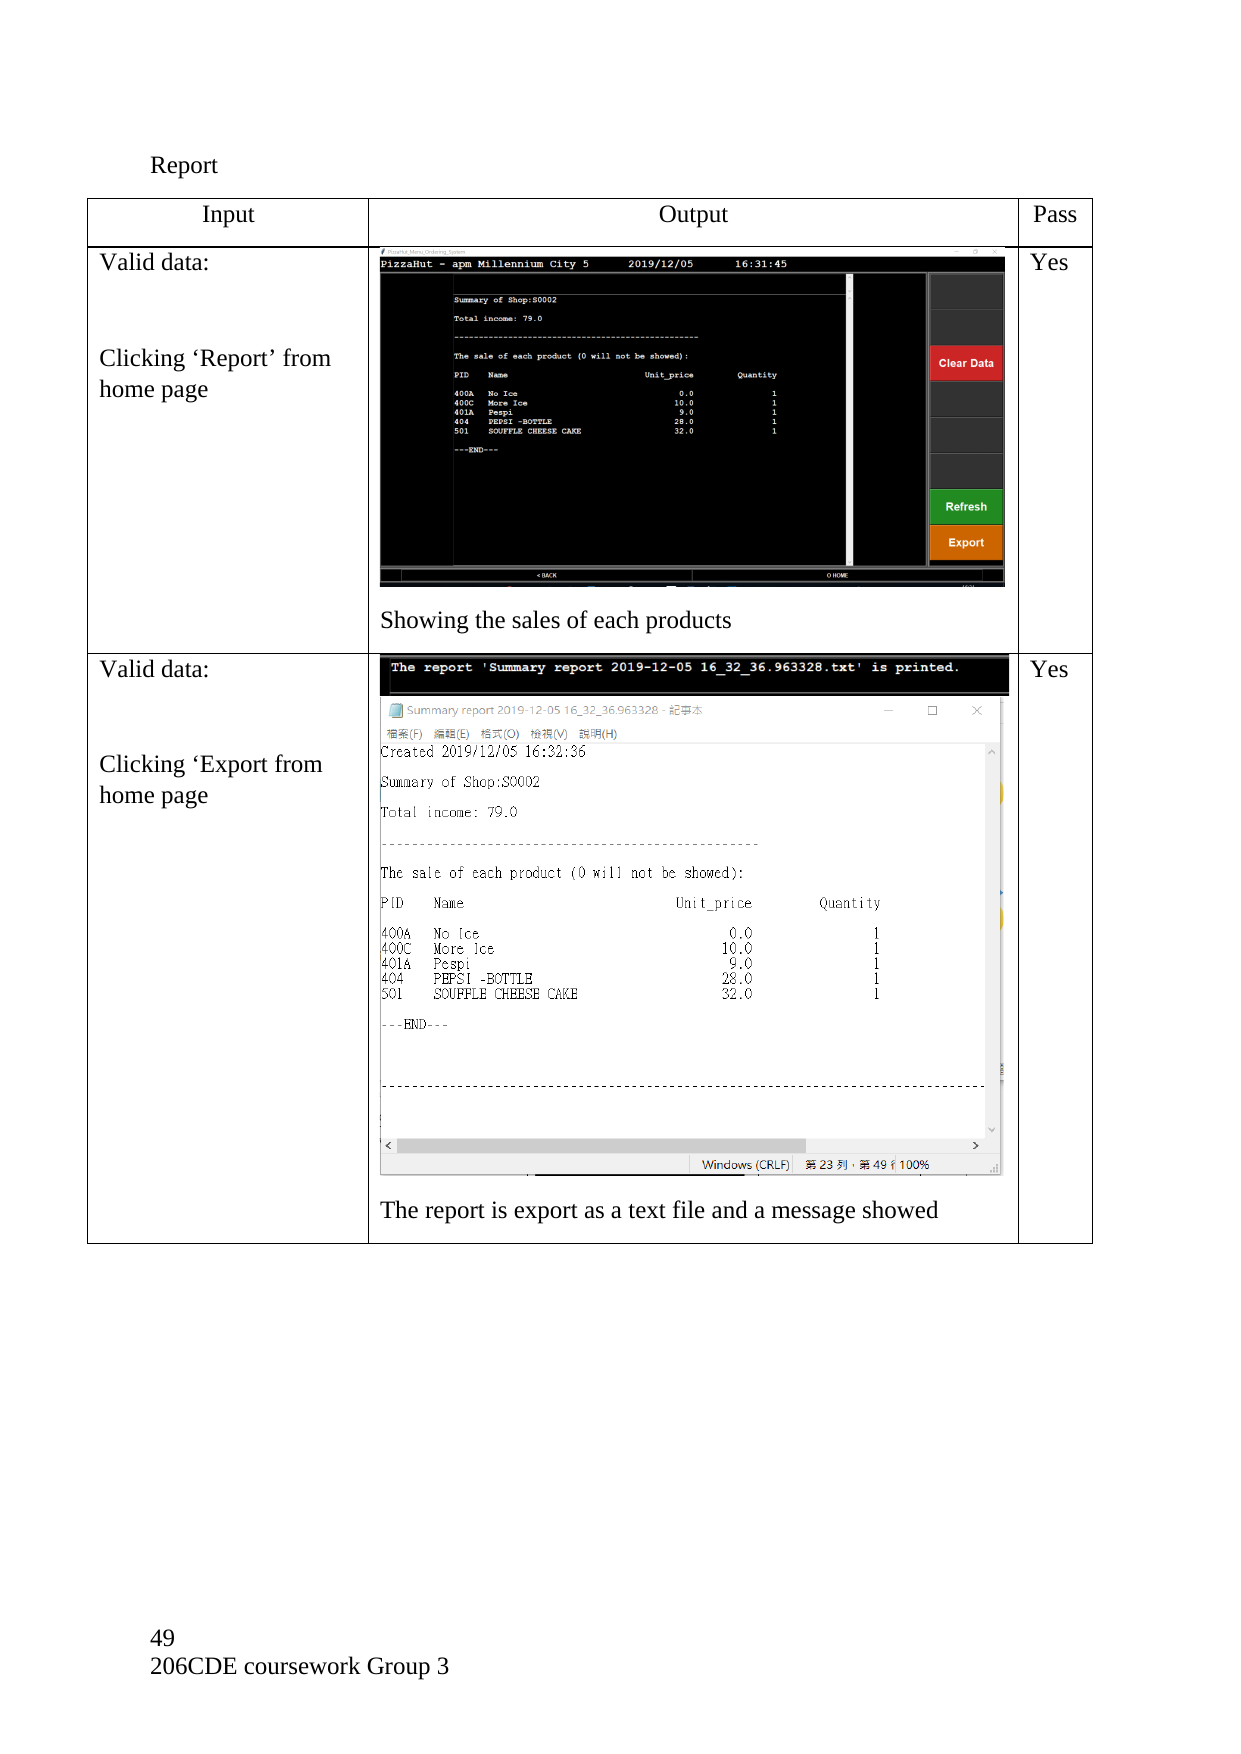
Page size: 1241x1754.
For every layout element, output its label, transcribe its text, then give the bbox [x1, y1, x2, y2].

picture [379, 697, 1004, 1176]
table_cell Showing the sales of each products [369, 248, 1018, 653]
table_cell Valid data: Clicking ‘Export from home page [88, 654, 368, 1243]
table_cell Yes [1019, 248, 1092, 653]
table_cell The report is export as a text file and a message showed [369, 654, 1018, 1243]
picture [379, 247, 1005, 587]
table_cell Yes [1019, 654, 1092, 1243]
table_header Input [88, 199, 368, 246]
table_cell Valid data: Clicking ‘Report’ from home page [88, 248, 368, 653]
picture [379, 653, 1010, 696]
table_header Pass [1019, 199, 1092, 246]
table_header Output [369, 199, 1018, 246]
text Report [150, 150, 1090, 179]
